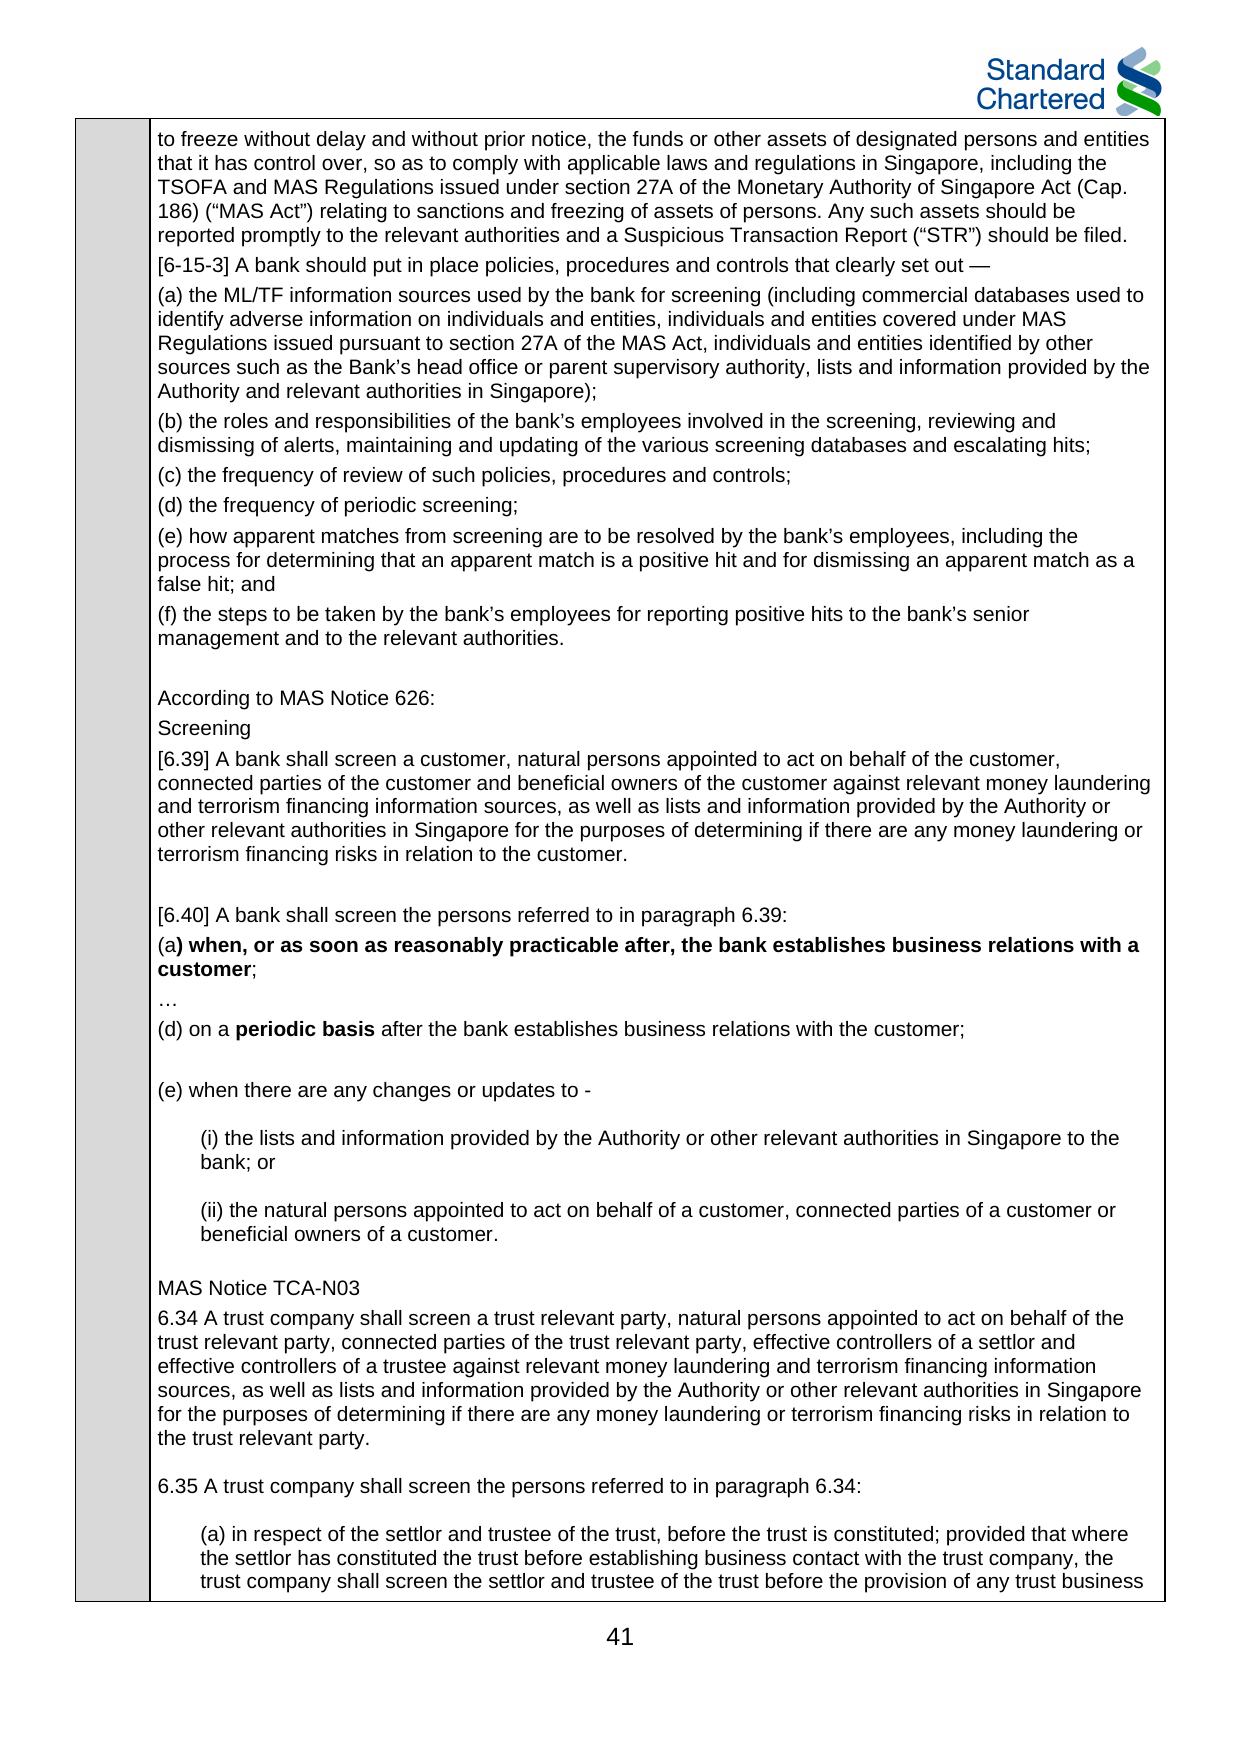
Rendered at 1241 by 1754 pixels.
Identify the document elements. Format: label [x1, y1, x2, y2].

picture [976, 46, 1163, 116]
table_cell [151, 119, 1164, 1601]
